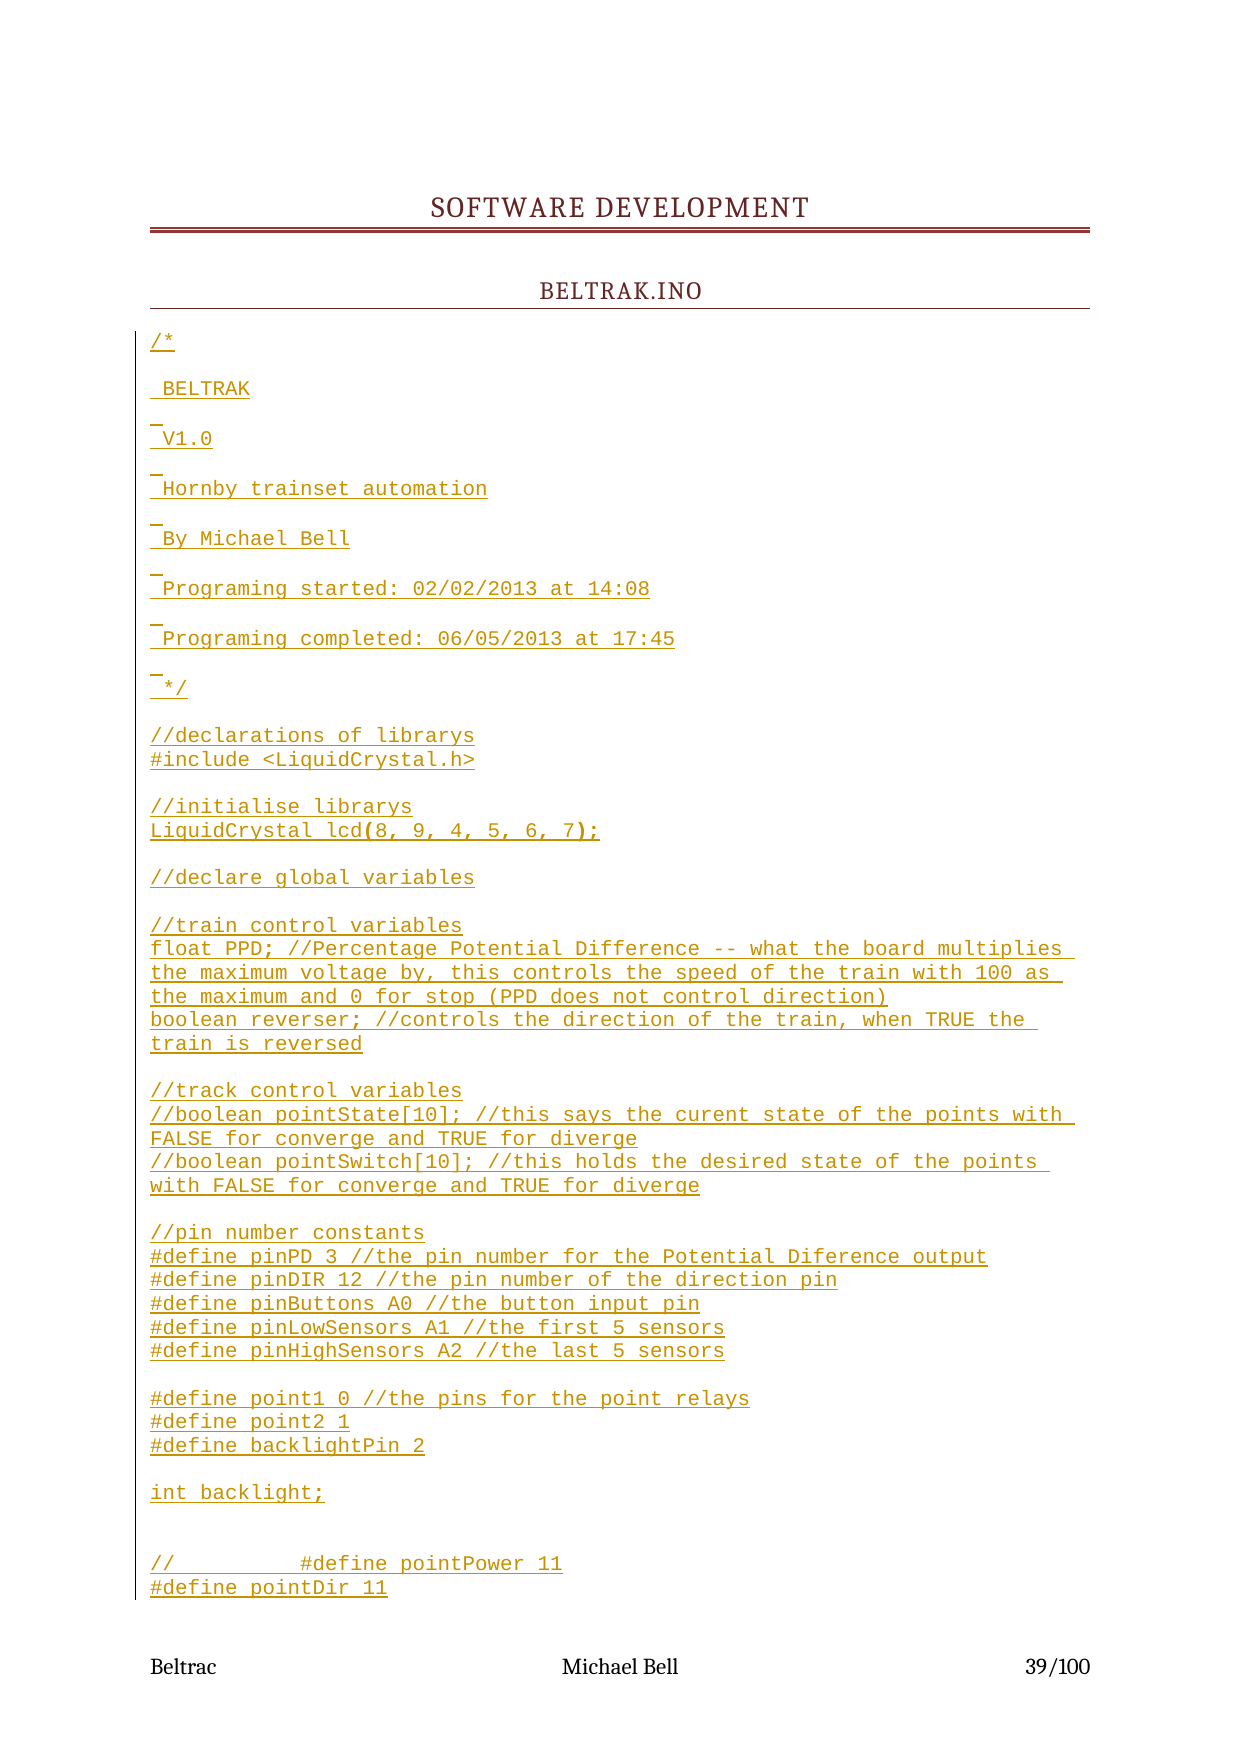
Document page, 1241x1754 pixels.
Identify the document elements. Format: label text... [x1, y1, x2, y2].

subtitle Software Development [150, 192, 1090, 227]
subtitle Beltrak.ino [150, 277, 1090, 308]
